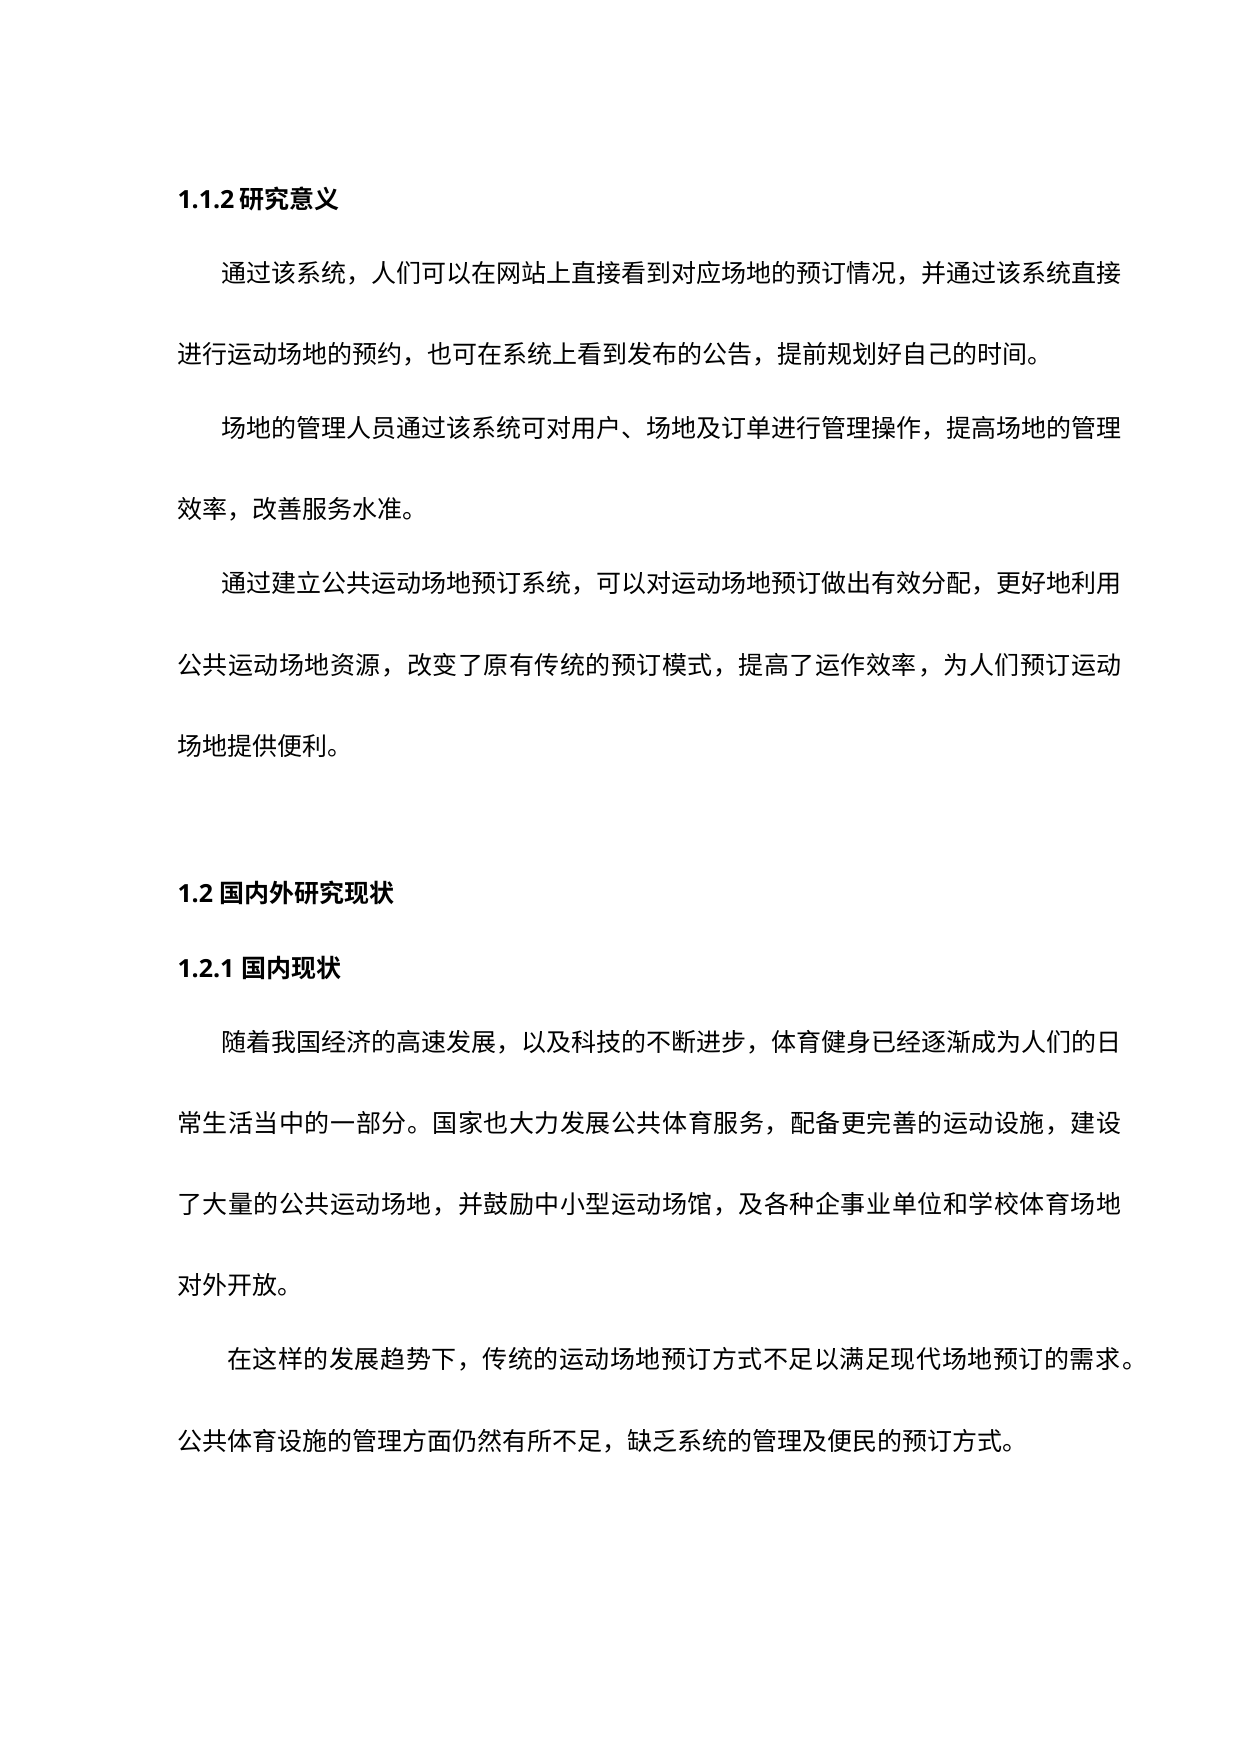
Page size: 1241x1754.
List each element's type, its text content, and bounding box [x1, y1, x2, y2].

text 场地的管理人员通过该系统可对用户、场地及订单进行管理操作，提高场地的管理效率，改善服务水准。 [177, 394, 1122, 541]
text 随着我国经济的高速发展，以及科技的不断进步，体育健身已经逐渐成为人们的日常生活当中的一部分。国家也大力发展公共体育服务，配备更完善的运动设施，建设了大量的公共运动场地，并鼓励中小型运动场馆，及各种企事业单位和学校体育场地对外开放。 [177, 1221, 1122, 1316]
subtitle 1.2 国内外研究现状 [177, 859, 1122, 924]
text 随着我国经济的高速发展，以及科技的不断进步，体育健身已经逐渐成为人们的日常生活当中的一部分。国家也大力发展公共体育服务，配备更完善的运动设施，建设了大量的公共运动场地，并鼓励中小型运动场馆，及各种企事业单位和学校体育场地对外开放。 [177, 1008, 1122, 1185]
text 在这样的发展趋势下，传统的运动场地预订方式不足以满足现代场地预订的需求。公共体育设施的管理方面仍然有所不足，缺乏系统的管理及便民的预订方式。 [177, 1326, 1122, 1472]
text 1.1.2研究意义 [177, 165, 1122, 230]
text 1.2.1 国内现状 [177, 934, 1122, 999]
text 通过建立公共运动场地预订系统，可以对运动场地预订做出有效分配，更好地利用公共运动场地资源，改变了原有传统的预订模式，提高了运作效率，为人们预订运动场地提供便利。 [177, 549, 1122, 777]
text 通过该系统，人们可以在网站上直接看到对应场地的预订情况，并通过该系统直接进行运动场地的预约，也可在系统上看到发布的公告，提前规划好自己的时间。 [177, 239, 1122, 385]
